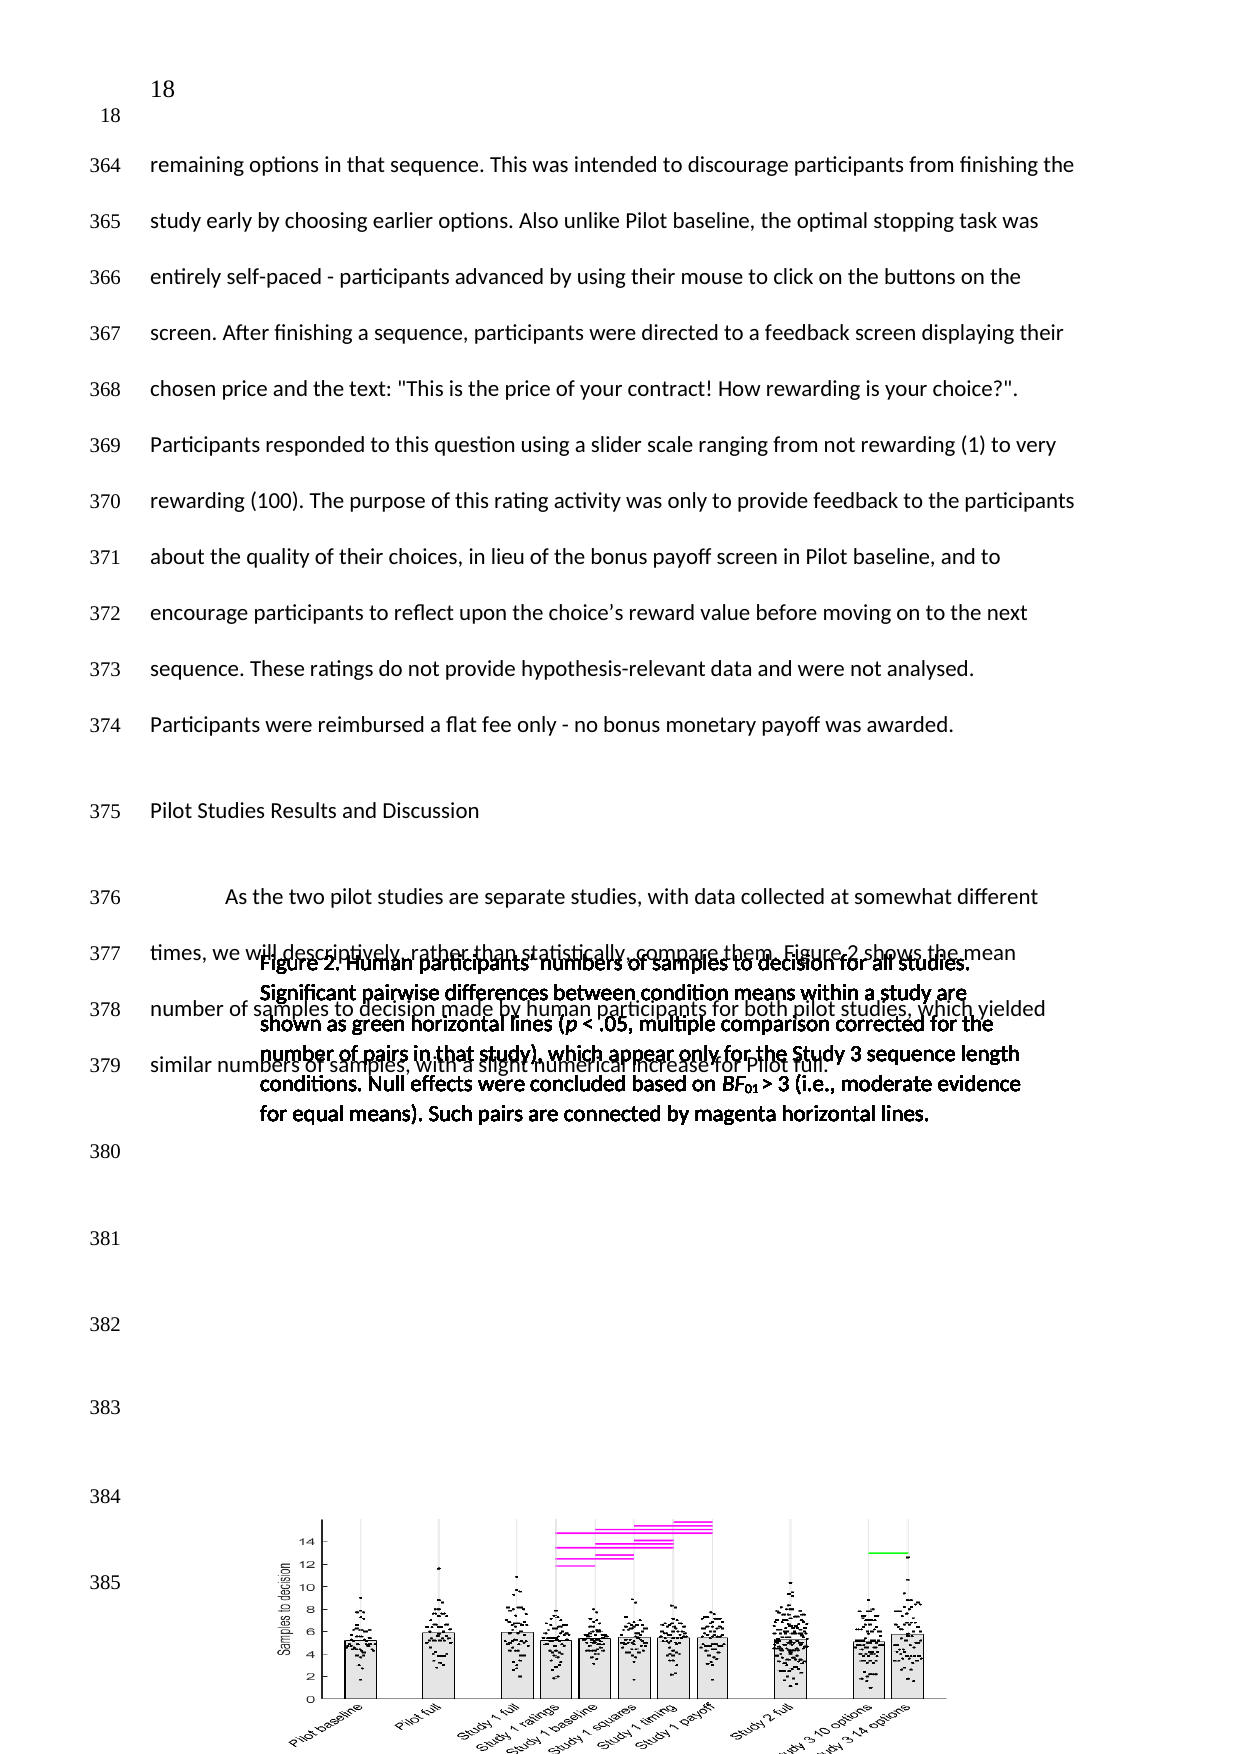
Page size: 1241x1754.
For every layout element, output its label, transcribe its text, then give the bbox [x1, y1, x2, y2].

text Pilot Studies Results and Discussion [150, 796, 1090, 824]
text As the two pilot studies are separate studies, with data collected at somewhat different times, we will descriptively, rather than statistically, compare them. Figure 2 shows the mean number of samples to decision made by human participants for both pilot studies, which yielded similar numbers of samples, with a slight numerical increase for Pilot full. [150, 882, 1090, 1079]
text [150, 150, 1090, 738]
picture [217, 1479, 1024, 1754]
